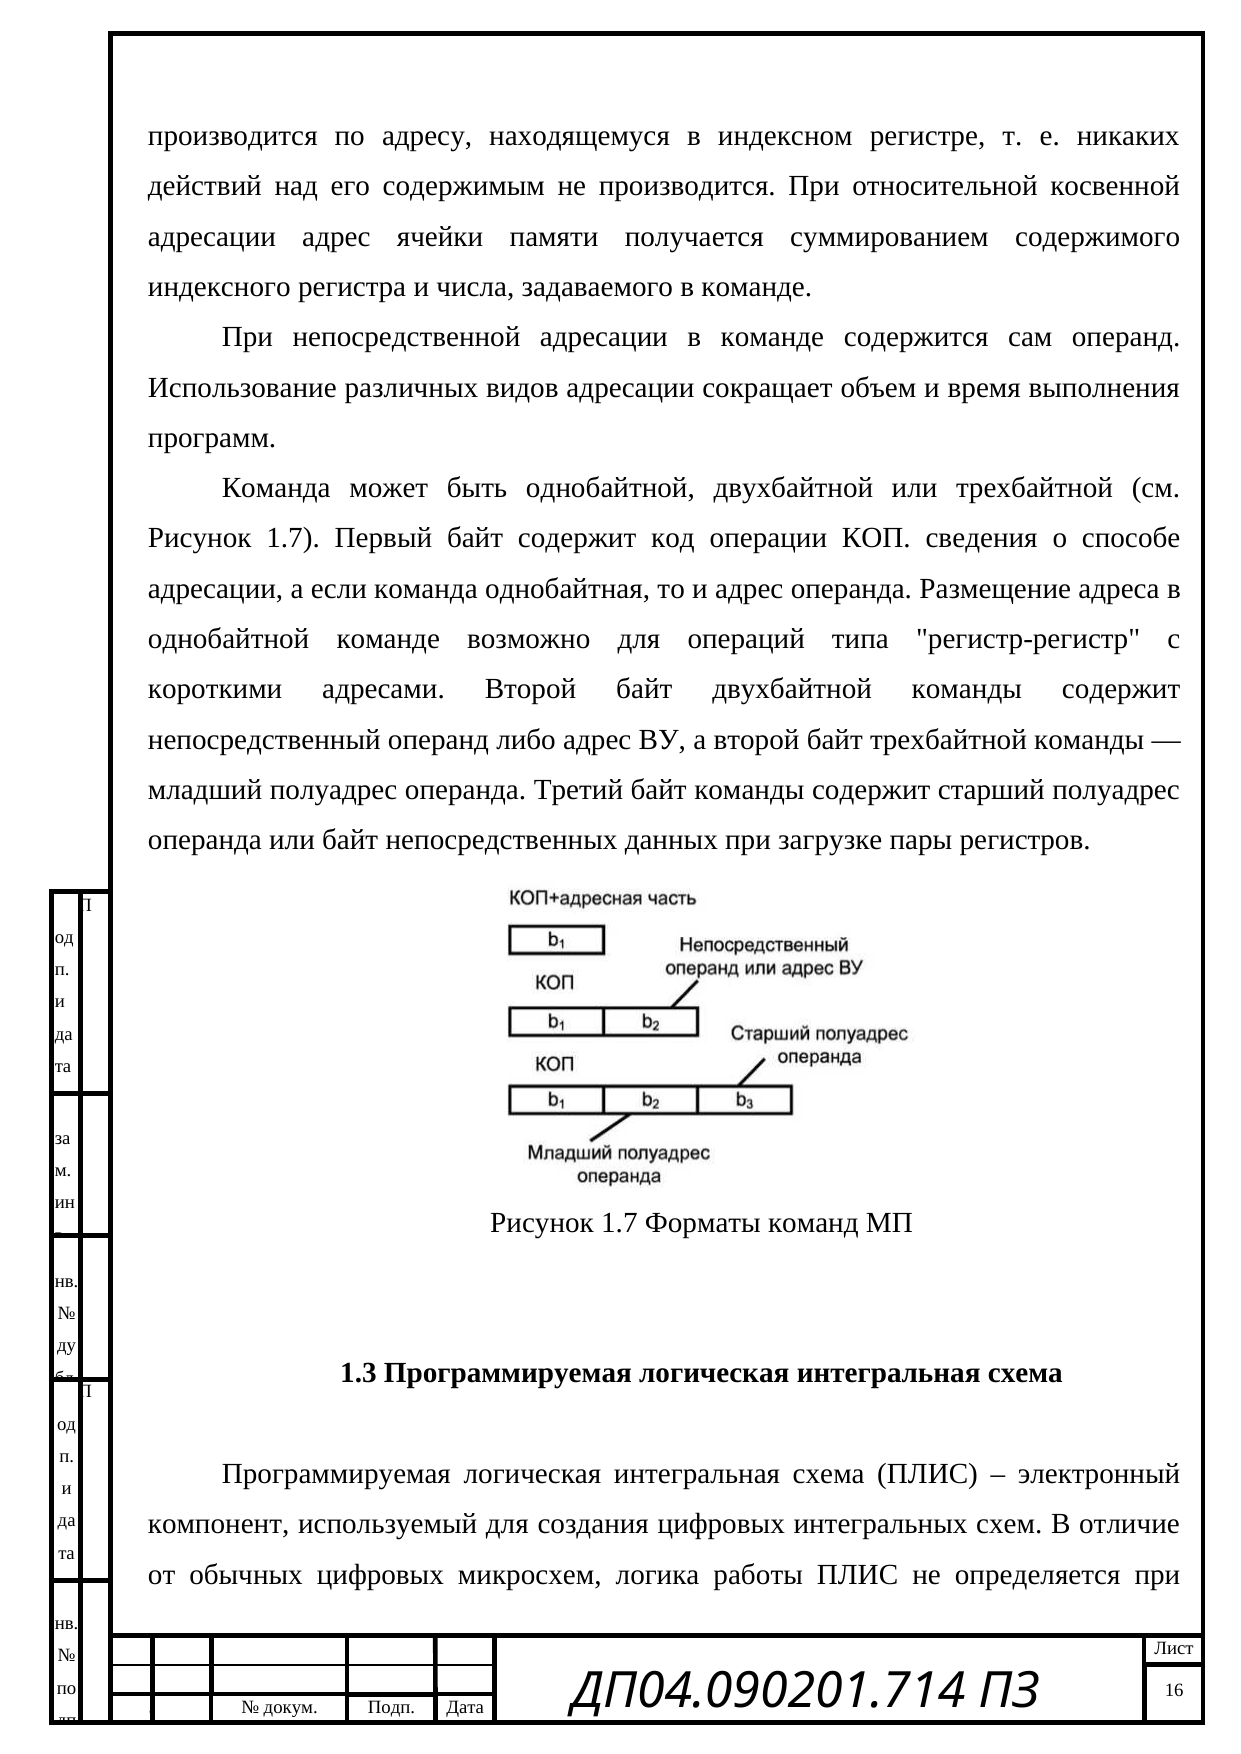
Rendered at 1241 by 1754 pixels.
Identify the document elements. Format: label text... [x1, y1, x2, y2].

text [148, 1456, 1181, 1590]
picture [483, 872, 919, 1188]
subtitle 1.3 Программируемая логическая интегральная схема [148, 1356, 1181, 1389]
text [148, 118, 1181, 303]
text Команда может быть однобайтной, двухбайтной или трехбайтной (см. Рисунок 1.7). Первый байт содержит код операции КОП. сведения о способе адресации, а если команда однобайтная, то и адрес операнда. Размещение адреса в однобайтной команде возможно для операций типа "регистр-регистр" с короткими адресами. Второй байт двухбайтной команды содержит непосредственный операнд либо адрес ВУ, а второй байт трехбайтной команды — младший полуадрес операнда. Третий байт команды содержит старший полуадрес операнда или байт непосредственных данных при загрузке пары регистров. [148, 470, 1181, 856]
text При непосредственной адресации в команде содержится сам операнд. Использование различных видов адресации сокращает объем и время выполнения программ. [148, 319, 1181, 453]
list Рисунок 1.7 Форматы команд МП [148, 1205, 1181, 1238]
